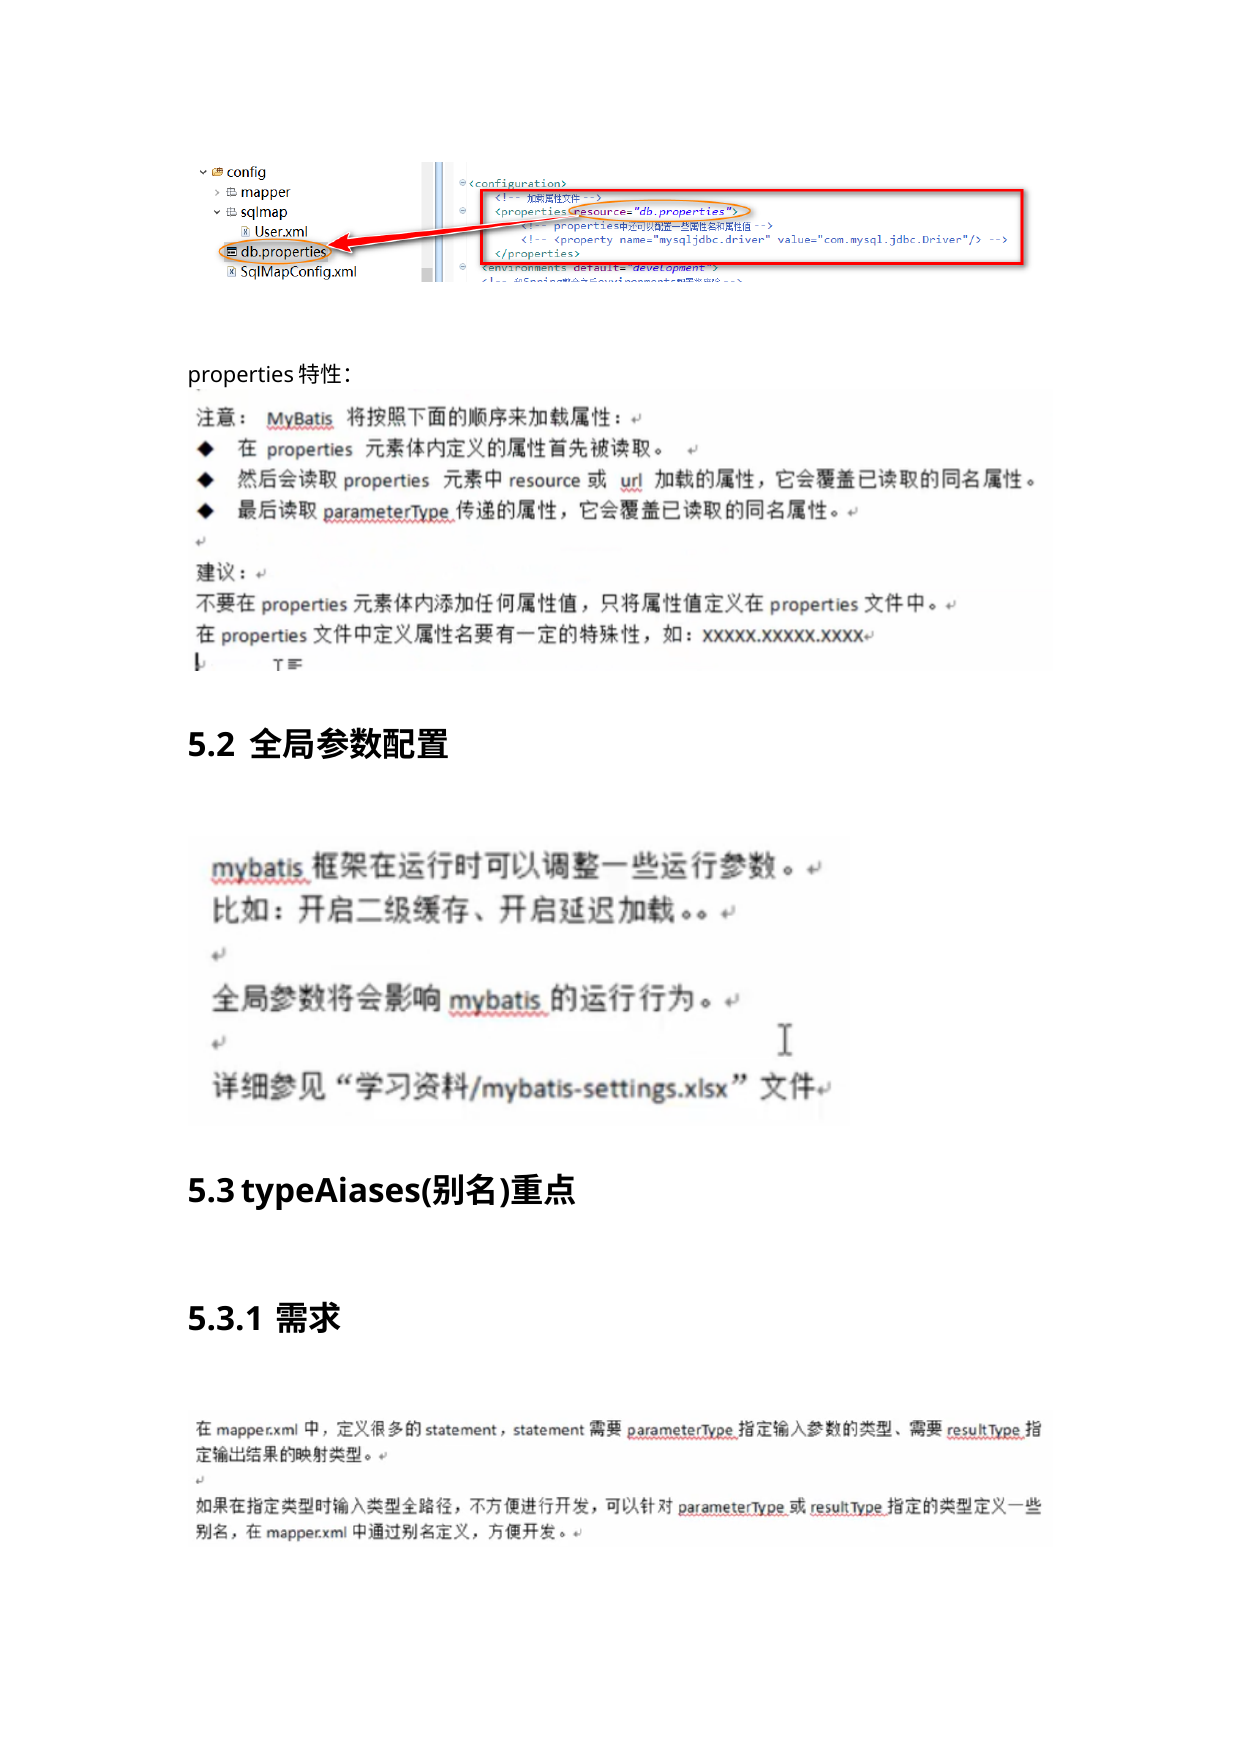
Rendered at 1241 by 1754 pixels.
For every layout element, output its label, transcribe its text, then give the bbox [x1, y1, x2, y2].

subtitle 全局参数配置 [187, 709, 1053, 774]
picture [187, 162, 1053, 282]
subtitle typeAiases(别名)重点 [187, 1156, 1053, 1221]
subtitle 需求 [187, 1283, 1053, 1348]
picture [187, 389, 1053, 671]
picture [187, 1410, 1053, 1547]
picture [187, 836, 850, 1126]
text properties特性： [187, 357, 1053, 389]
